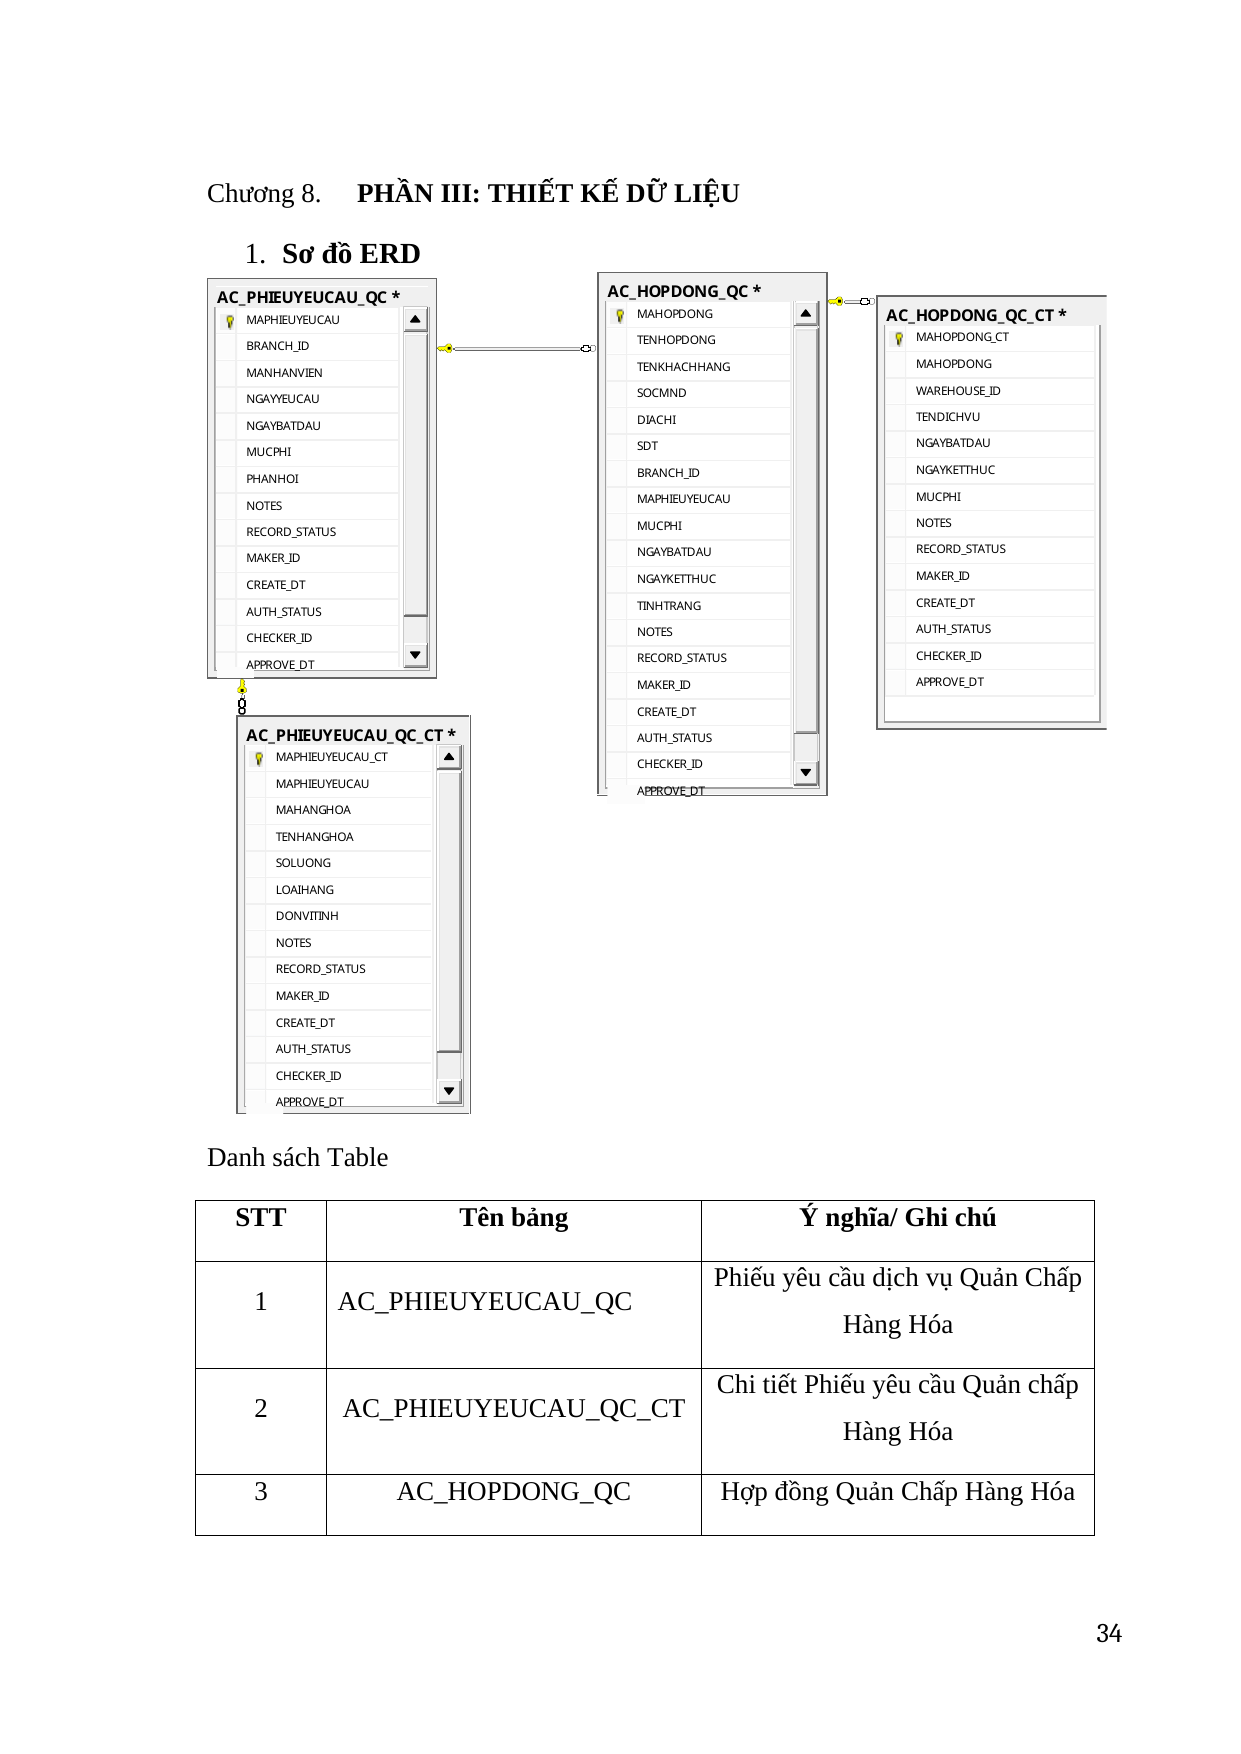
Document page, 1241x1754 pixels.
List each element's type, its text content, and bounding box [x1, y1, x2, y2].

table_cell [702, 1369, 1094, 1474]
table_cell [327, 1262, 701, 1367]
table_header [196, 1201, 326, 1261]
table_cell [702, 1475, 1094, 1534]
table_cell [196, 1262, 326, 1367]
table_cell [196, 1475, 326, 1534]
subtitle PHẦN III: THIẾT KẾ DỮ LIỆU [207, 177, 1122, 208]
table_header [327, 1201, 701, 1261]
text Danh sách Table [207, 1141, 1122, 1172]
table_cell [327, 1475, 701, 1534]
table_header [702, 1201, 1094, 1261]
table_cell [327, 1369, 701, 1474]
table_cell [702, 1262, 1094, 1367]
subtitle Sơ đồ ERD [244, 236, 1122, 270]
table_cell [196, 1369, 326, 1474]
